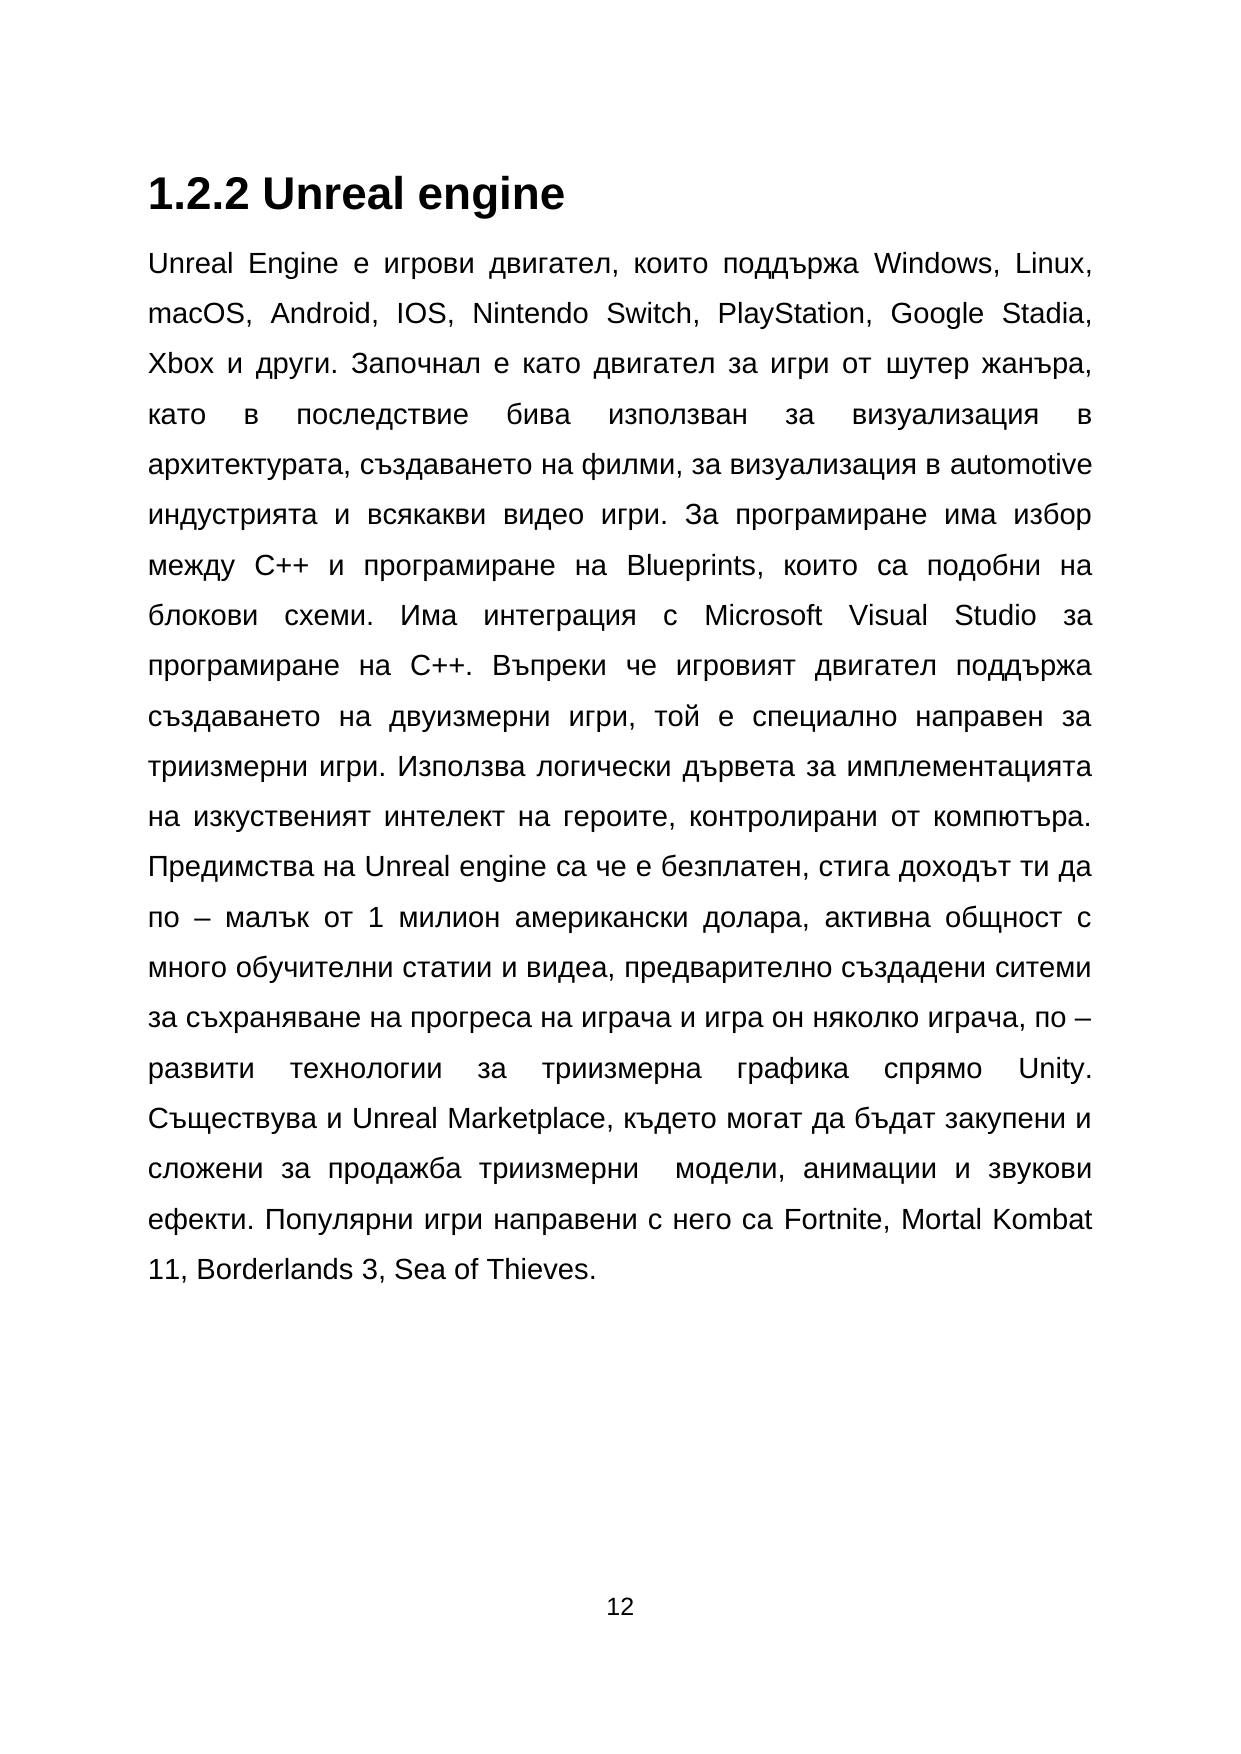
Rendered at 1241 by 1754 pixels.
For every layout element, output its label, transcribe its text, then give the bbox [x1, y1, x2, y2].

text Unreal Engine е игрови двигател, които поддържа Windows, Linux, macOS, Android, IOS, Nintendo Switch, PlayStation, Google Stadia, Xbox и други. Започнал е като двигател за игри от шутер жанъра, като в последствие бива използван за визуализация в архитектурата, създаването на филми, за визуализация в automotive индустрията и всякакви видео игри. За програмиране има избор между C++ и програмиране на Blueprints, които са подобни на блокови схеми. Има интеграция с Microsoft Visual Studio за програмиране на C++. Въпреки че игровият двигател поддържа създаването на двуизмерни игри, той е специално направен за триизмерни игри. Използва логически дървета за имплементацията на изкуственият интелект на героите, контролирани от компютъра. Предимства на Unreal engine са че е безплатен, стига доходът ти да по – малък от 1 милион американски долара, активна общност с много обучителни статии и видеа, предварително създадени ситеми за съхраняване на прогреса на играча и игра он няколко играча, по – развити технологии за триизмерна графика спрямо Unity. Съществува и Unreal Marketplace, където могат да бъдат закупени и сложени за продажба триизмерни модели, анимации и звукови ефекти. Популярни игри направени с него са Fortnite, Mortal Kombat 11, Borderlands 3, Sea of Thieves. [148, 246, 1093, 1286]
subtitle 1.2.2 Unreal engine [148, 167, 1093, 219]
